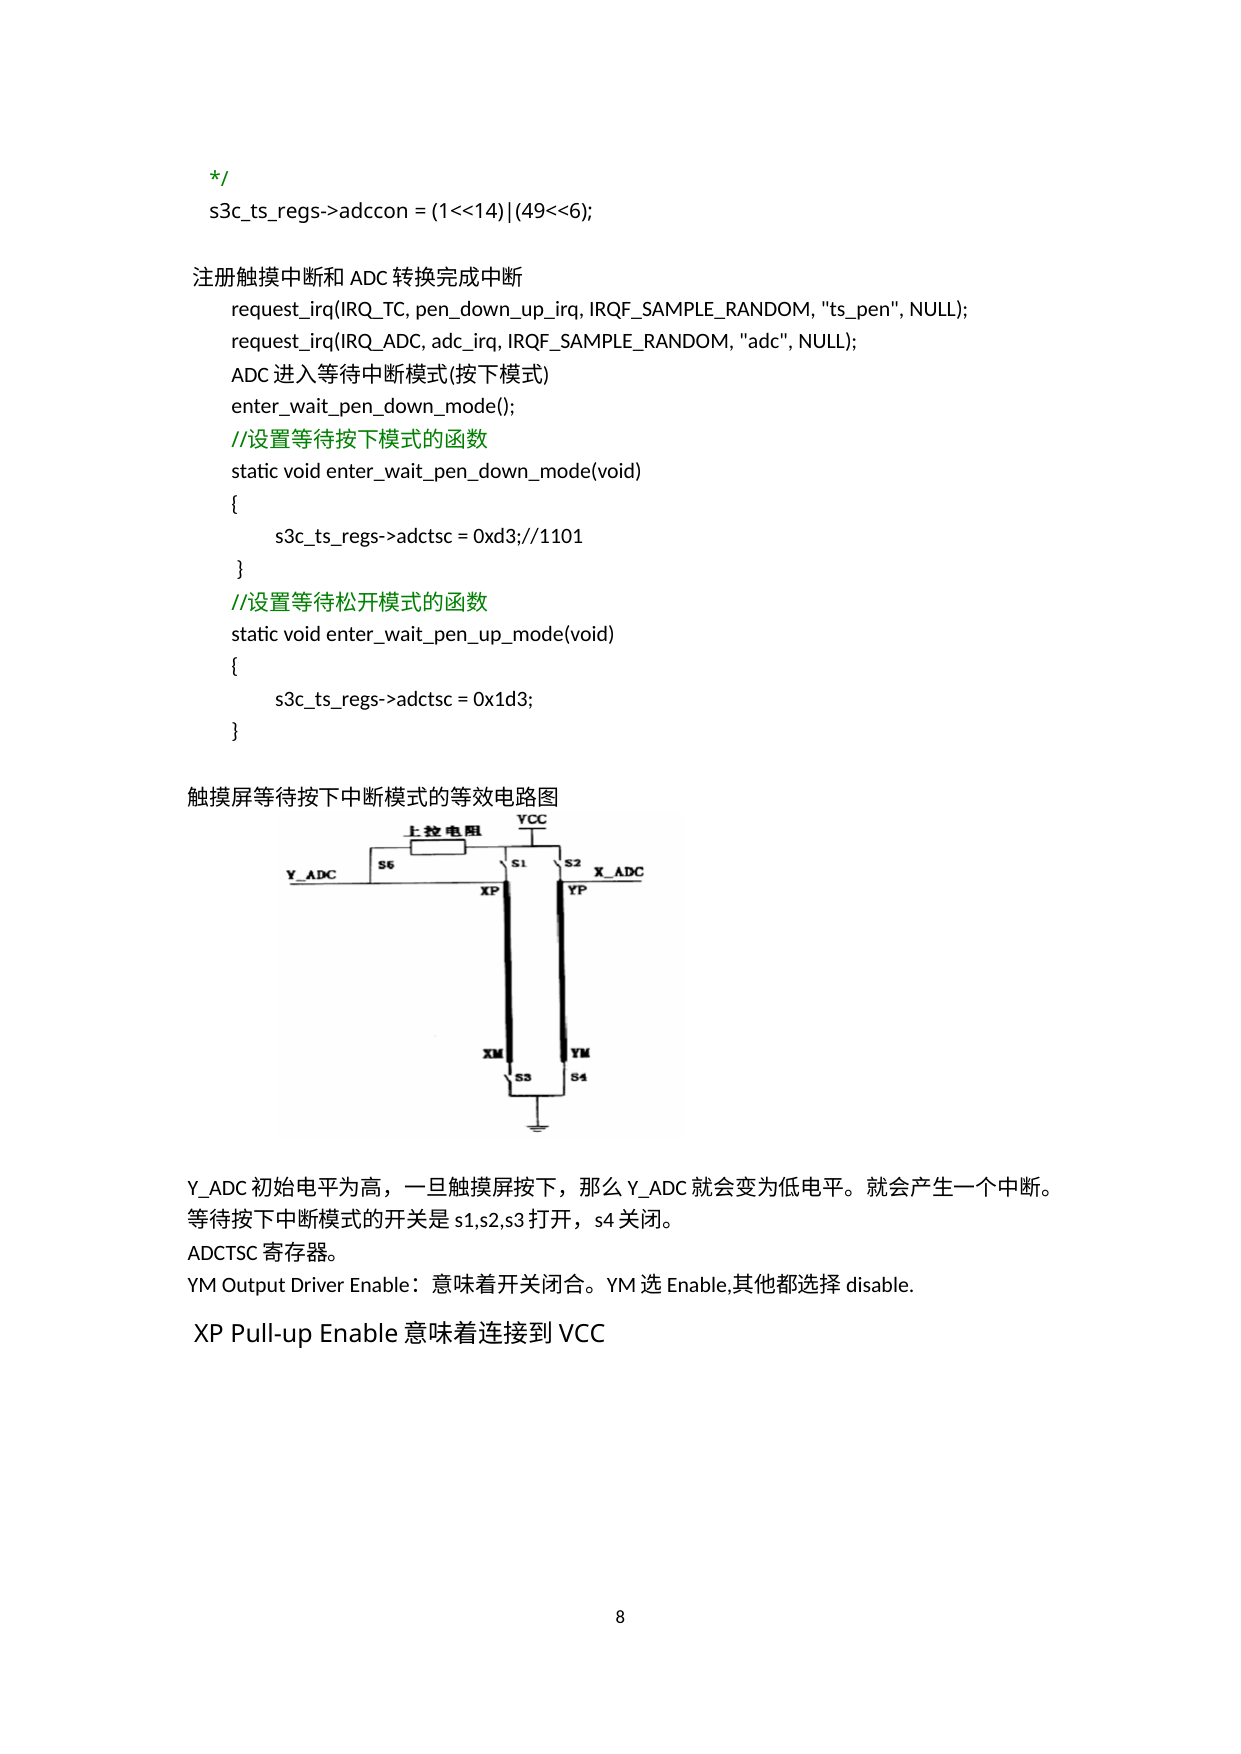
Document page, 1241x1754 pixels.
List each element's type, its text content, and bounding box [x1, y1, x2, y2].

text request_irq(IRQ_TC, pen_down_up_irq, IRQF_SAMPLE_RANDOM, "ts_pen", NULL); [209, 292, 1053, 324]
text static void enter_wait_pen_down_mode(void) [187, 454, 1053, 487]
text ADC进入等待中断模式(按下模式) [187, 357, 1053, 389]
text } [187, 714, 1053, 747]
text */ [187, 162, 1053, 194]
text static void enter_wait_pen_up_mode(void) [187, 617, 1053, 649]
text s3c_ts_regs->adctsc = 0xd3;//1101 [187, 519, 1053, 552]
text //设置等待松开模式的函数 [187, 584, 1053, 617]
text enter_wait_pen_down_mode(); [187, 389, 1053, 422]
text request_irq(IRQ_ADC, adc_irq, IRQF_SAMPLE_RANDOM, "adc", NULL); [209, 324, 1053, 357]
text { [187, 649, 1053, 682]
text Y_ADC初始电平为高，一旦触摸屏按下，那么Y_ADC就会变为低电平。就会产生一个中断。 [187, 1169, 1053, 1202]
text XP Pull-up Enable意味着连接到VCC [187, 1299, 1053, 1364]
text { [187, 487, 1053, 519]
text YM Output Driver Enable：意味着开关闭合。YM选Enable,其他都选择disable. [187, 1267, 1053, 1299]
text s3c_ts_regs->adccon = (1<<14)|(49<<6); [187, 194, 1053, 227]
text 触摸屏等待按下中断模式的等效电路图 [187, 779, 1053, 812]
text s3c_ts_regs->adctsc = 0x1d3; [187, 682, 1053, 714]
text ADCTSC寄存器。 [187, 1234, 1053, 1267]
text //设置等待按下模式的函数 [187, 422, 1053, 454]
text 注册触摸中断和ADC转换完成中断 [187, 259, 1053, 292]
picture [231, 812, 684, 1139]
text 等待按下中断模式的开关是s1,s2,s3打开，s4关闭。 [187, 1202, 1053, 1234]
text } [187, 552, 1053, 584]
